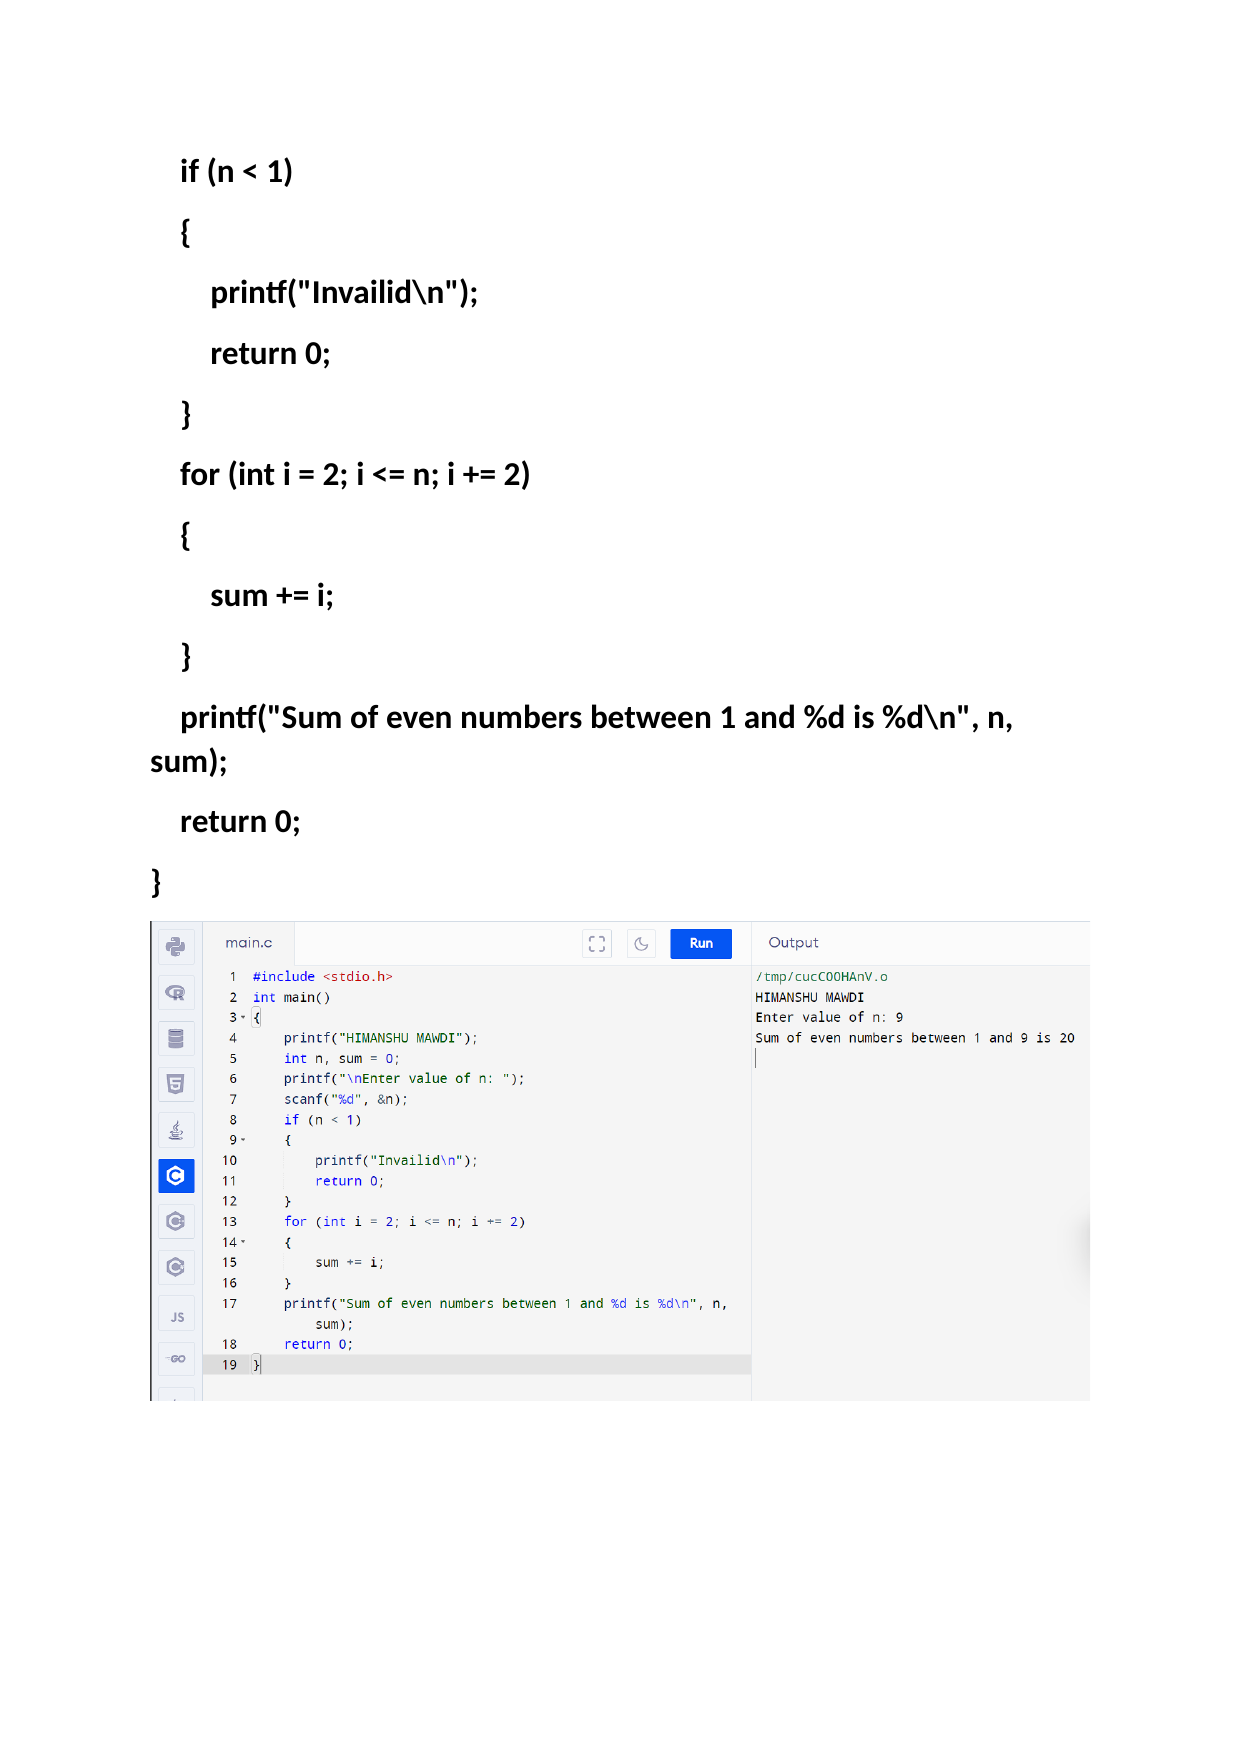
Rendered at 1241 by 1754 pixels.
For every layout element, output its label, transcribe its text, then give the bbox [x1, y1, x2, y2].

text for (int i = 2; i <= n; i += 2) [150, 453, 1090, 494]
text } [150, 635, 1090, 676]
text { [150, 514, 1090, 554]
text printf("Invailid\n"); [150, 271, 1090, 312]
text sum += i; [150, 574, 1090, 615]
text { [150, 211, 1090, 251]
text printf("Sum of even numbers between 1 and %d is %d\n", n, sum); [150, 696, 1090, 780]
picture [150, 921, 1091, 1401]
text return 0; [150, 332, 1090, 373]
text return 0; [150, 800, 1090, 841]
text } [150, 861, 1090, 902]
text } [150, 392, 1090, 433]
text if (n < 1) [150, 150, 1090, 191]
